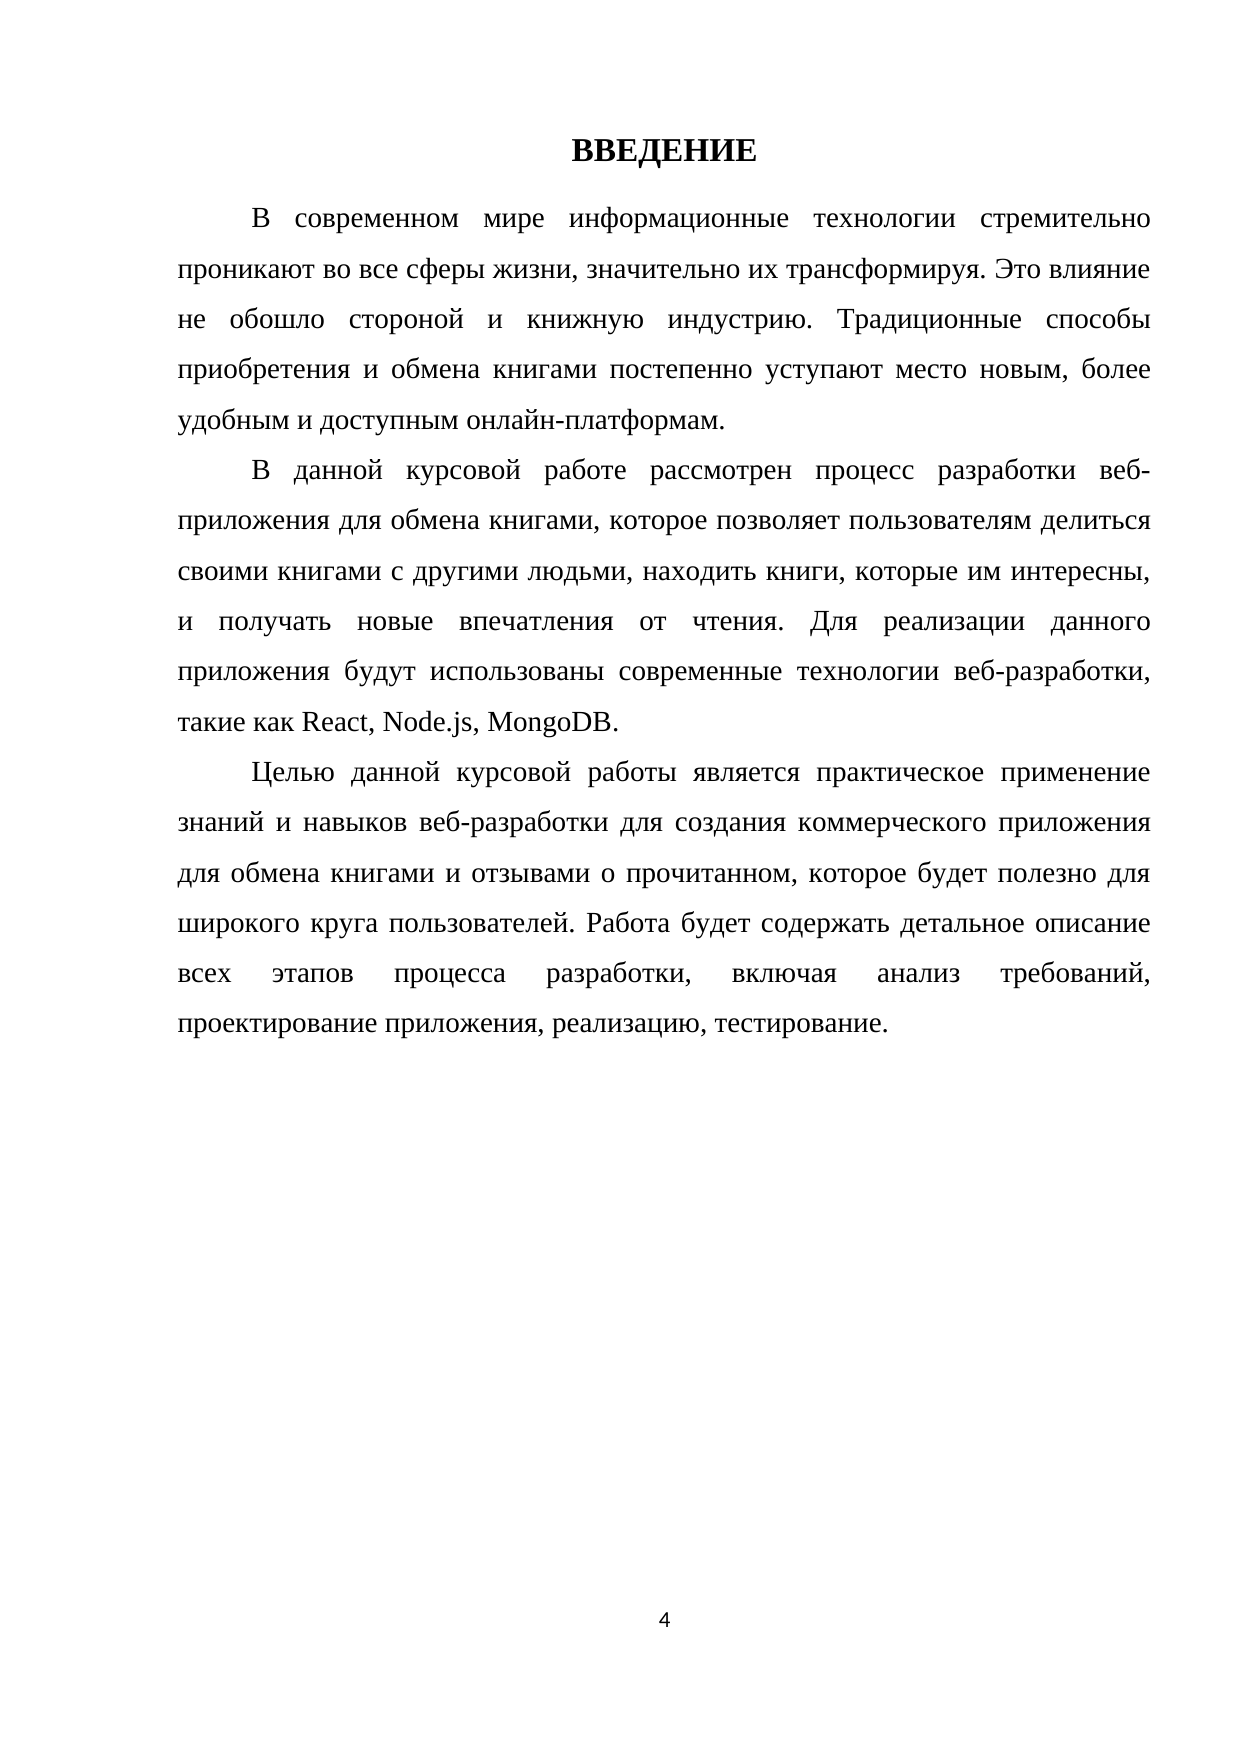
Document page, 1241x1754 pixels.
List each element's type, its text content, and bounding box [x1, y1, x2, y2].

text ВВЕДЕНИЕ [177, 131, 1152, 169]
text В данной курсовой работе рассмотрен процесс разработки веб-приложения для обмена книгами, которое позволяет пользователям делиться своими книгами с другими людьми, находить книги, которые им интересны, и получать новые впечатления от чтения. Для реализации данного приложения будут использованы современные технологии веб-разработки, такие как React, Node.js, MongoDB. [177, 452, 1152, 737]
text Целью данной курсовой работы является практическое применение знаний и навыков веб-разработки для создания коммерческого приложения для обмена книгами и отзывами о прочитанном, которое будет полезно для широкого круга пользователей. Работа будет содержать детальное описание всех этапов процесса разработки, включая анализ требований, проектирование приложения, реализацию, тестирование. [177, 754, 1152, 1039]
text В современном мире информационные технологии стремительно проникают во все сферы жизни, значительно их трансформируя. Это влияние не обошло стороной и книжную индустрию. Традиционные способы приобретения и обмена книгами постепенно уступают место новым, более удобным и доступным онлайн-платформам. [177, 201, 1152, 435]
